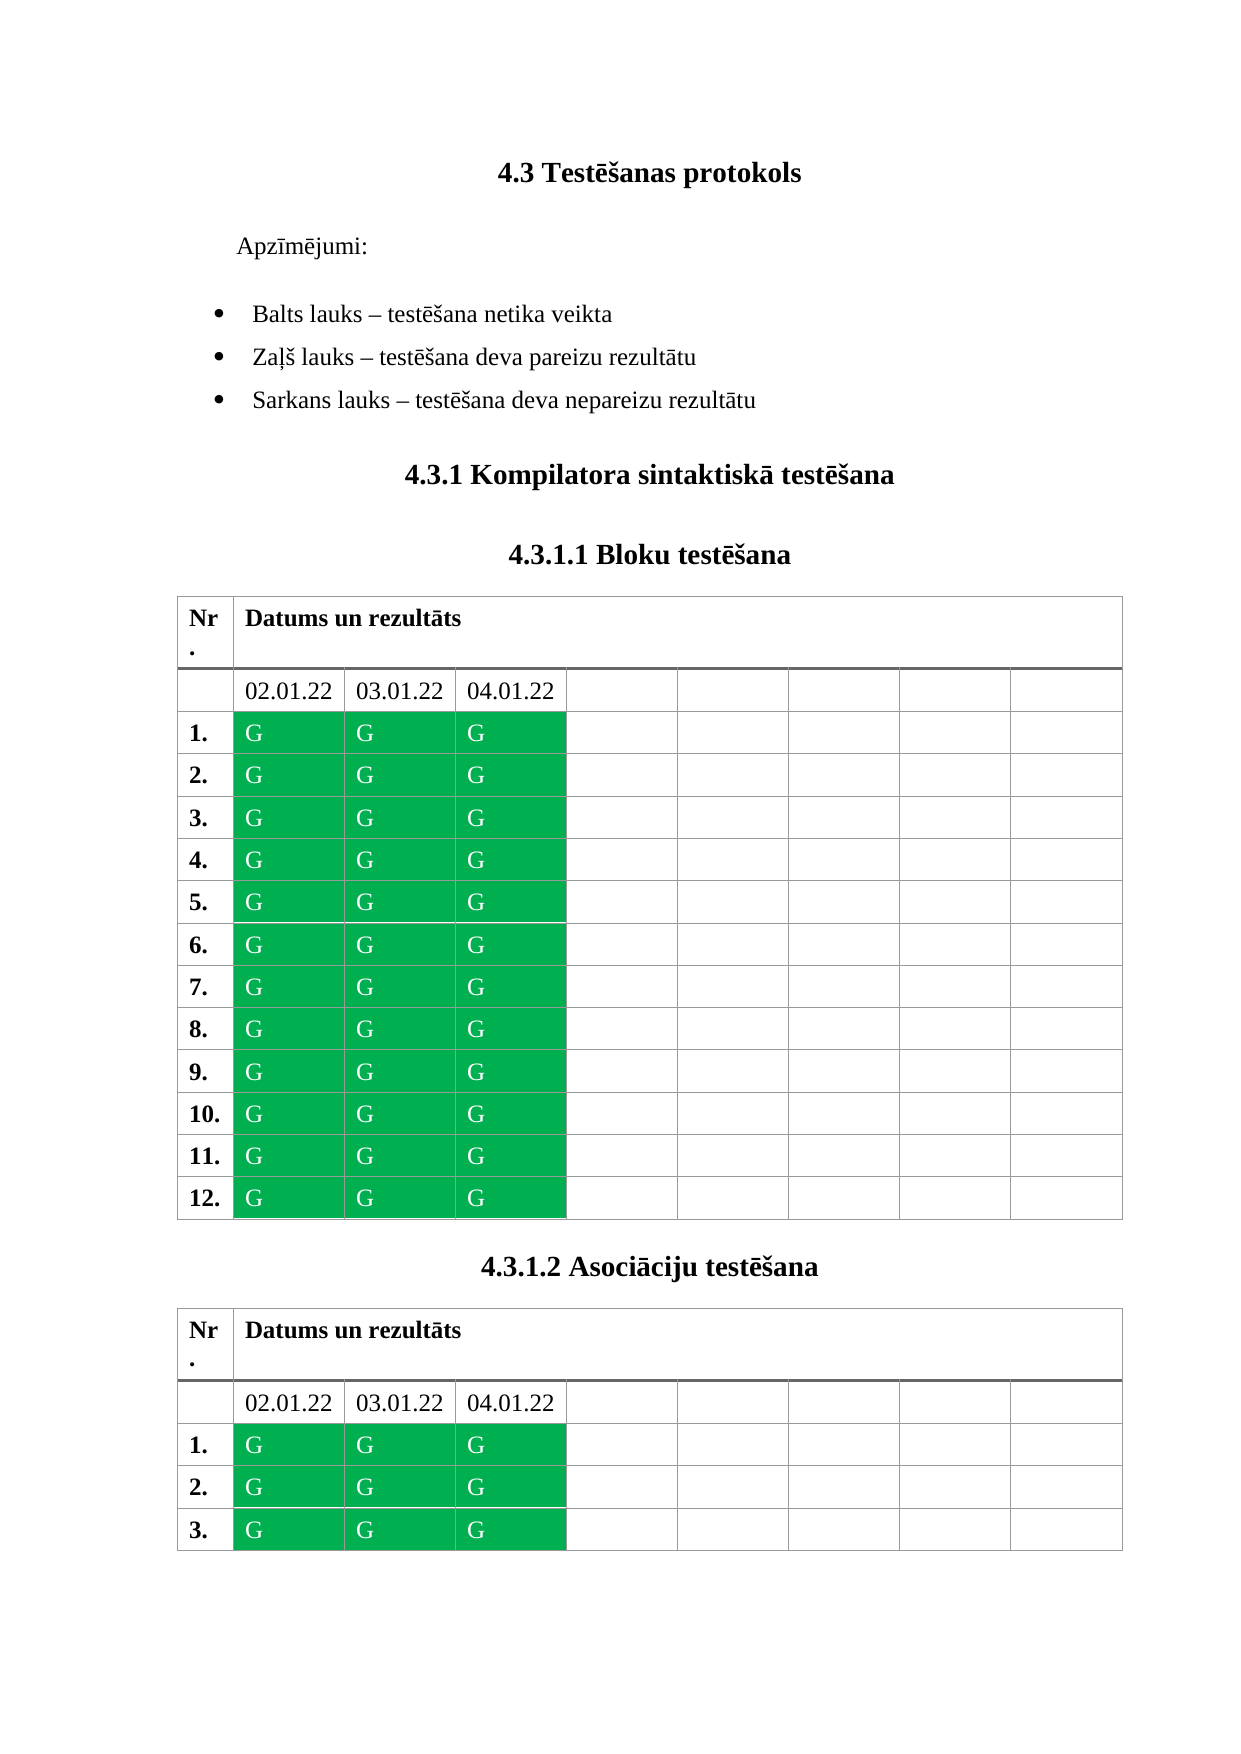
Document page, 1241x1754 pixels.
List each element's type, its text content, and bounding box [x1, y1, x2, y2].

table_cell [789, 1093, 899, 1134]
table_cell 02.01.22 [234, 670, 344, 711]
table_cell G [345, 1509, 455, 1550]
table_cell [900, 1135, 1010, 1176]
table_cell [900, 881, 1010, 922]
table_cell G [456, 1008, 566, 1049]
table_header Datums un rezultāts [234, 597, 1122, 667]
table_cell G [345, 712, 455, 753]
table_cell [1011, 1424, 1122, 1465]
table_cell G [345, 1424, 455, 1465]
subtitle 4.3 Testēšanas protokols [177, 156, 1122, 189]
table_cell [567, 1382, 677, 1423]
table_cell 1. [178, 712, 233, 753]
table_cell G [234, 754, 344, 796]
table_cell [789, 1135, 899, 1176]
table_cell [789, 839, 899, 880]
table_cell [900, 1466, 1010, 1507]
table_cell 1. [178, 1424, 233, 1465]
table_cell G [456, 1424, 566, 1465]
table_cell G [456, 1466, 566, 1507]
table_cell [1011, 1177, 1122, 1218]
table_cell [567, 1050, 677, 1092]
table_cell [1011, 1509, 1122, 1550]
table_cell 03.01.22 [345, 1382, 455, 1423]
list Zaļš lauks – testēšana deva pareizu rezultātu [214, 342, 1122, 371]
table_cell [567, 881, 677, 922]
table_cell [1011, 670, 1122, 711]
table_cell [789, 1382, 899, 1423]
table_cell [567, 1008, 677, 1049]
table_cell G [345, 881, 455, 922]
table_cell G [345, 1466, 455, 1507]
table_cell [900, 1177, 1010, 1218]
table_cell [789, 754, 899, 796]
table_cell [567, 754, 677, 796]
table_cell 10. [178, 1093, 233, 1134]
table_cell G [234, 839, 344, 880]
table_cell G [234, 1050, 344, 1092]
table_header Nr. [178, 597, 233, 667]
table_cell [678, 1135, 788, 1176]
table_cell G [345, 1050, 455, 1092]
table_cell [789, 1008, 899, 1049]
list Balts lauks – testēšana netika veikta [214, 299, 1122, 328]
table_cell G [234, 1177, 344, 1218]
table_cell [1011, 1008, 1122, 1049]
table_cell [678, 1382, 788, 1423]
table_cell [567, 966, 677, 1007]
table_cell [678, 754, 788, 796]
table_cell [789, 1466, 899, 1507]
table_cell [900, 924, 1010, 965]
table_cell 2. [178, 1466, 233, 1507]
table_cell [678, 1093, 788, 1134]
table_header Nr. [178, 1309, 233, 1378]
table_cell [567, 1177, 677, 1218]
table_cell G [456, 966, 566, 1007]
table_cell 8. [178, 1008, 233, 1049]
table_cell 04.01.22 [456, 1382, 566, 1423]
table_cell [567, 1509, 677, 1550]
table_cell G [234, 1135, 344, 1176]
table_cell [567, 670, 677, 711]
list Sarkans lauks – testēšana deva nepareizu rezultātu [214, 385, 1122, 414]
table_cell [789, 1424, 899, 1465]
table_cell [900, 1050, 1010, 1092]
table_cell 3. [178, 1509, 233, 1550]
table_cell [789, 670, 899, 711]
table_cell [567, 1466, 677, 1507]
table_cell G [456, 1050, 566, 1092]
table_cell [567, 797, 677, 838]
table_header Datums un rezultāts [234, 1309, 1122, 1378]
table_cell G [456, 797, 566, 838]
table_cell [789, 1050, 899, 1092]
table_cell [1011, 1466, 1122, 1507]
table_cell G [345, 839, 455, 880]
table_cell [678, 1509, 788, 1550]
table_cell [567, 839, 677, 880]
table_cell [789, 1177, 899, 1218]
table_cell [678, 1008, 788, 1049]
table_cell [678, 1424, 788, 1465]
table_cell [789, 881, 899, 922]
table_cell [678, 966, 788, 1007]
table_cell [789, 797, 899, 838]
table_cell 02.01.22 [234, 1382, 344, 1423]
table_cell [567, 1093, 677, 1134]
subtitle 4.3.1 Kompilatora sintaktiskā testēšana [177, 457, 1122, 491]
table_cell G [345, 1008, 455, 1049]
table_cell [1011, 1093, 1122, 1134]
table_cell G [234, 1093, 344, 1134]
table_cell [178, 1382, 233, 1423]
table_cell 03.01.22 [345, 670, 455, 711]
table_cell [1011, 712, 1122, 753]
table_cell G [234, 712, 344, 753]
table_cell G [345, 1135, 455, 1176]
table_cell [678, 1466, 788, 1507]
table_cell G [456, 754, 566, 796]
table_cell 7. [178, 966, 233, 1007]
table_cell 4. [178, 839, 233, 880]
table_cell 12. [178, 1177, 233, 1218]
table_cell [789, 1509, 899, 1550]
table_cell [900, 839, 1010, 880]
table_cell [1011, 1050, 1122, 1092]
table_cell [567, 1424, 677, 1465]
table_cell G [456, 1177, 566, 1218]
table_cell G [345, 797, 455, 838]
subtitle 4.3.1.1 Bloku testēšana [177, 537, 1122, 571]
table_cell [1011, 966, 1122, 1007]
table_cell G [234, 966, 344, 1007]
table_cell [900, 754, 1010, 796]
table_cell [1011, 924, 1122, 965]
table_cell 6. [178, 924, 233, 965]
table_cell [678, 797, 788, 838]
table_cell [789, 712, 899, 753]
table_cell 2. [178, 754, 233, 796]
table_cell [567, 924, 677, 965]
table_cell [678, 924, 788, 965]
table_cell [678, 670, 788, 711]
table_cell [567, 1135, 677, 1176]
table_cell [900, 1424, 1010, 1465]
table_cell G [234, 1424, 344, 1465]
table_cell G [234, 1008, 344, 1049]
table_cell G [234, 797, 344, 838]
table_cell [678, 839, 788, 880]
table_cell 9. [178, 1050, 233, 1092]
table_cell G [456, 839, 566, 880]
table_cell [900, 1093, 1010, 1134]
table_cell G [345, 754, 455, 796]
table_cell G [234, 1509, 344, 1550]
table_cell G [456, 924, 566, 965]
table_cell [678, 1177, 788, 1218]
table_cell [900, 1509, 1010, 1550]
table_cell [567, 712, 677, 753]
table_cell [678, 881, 788, 922]
table_cell G [345, 1177, 455, 1218]
table_cell [1011, 839, 1122, 880]
table_cell [1011, 797, 1122, 838]
table_cell [1011, 881, 1122, 922]
table_cell [678, 712, 788, 753]
table_cell [900, 670, 1010, 711]
table_cell G [234, 1466, 344, 1507]
table_cell G [456, 1093, 566, 1134]
table_cell G [456, 1509, 566, 1550]
table_cell G [456, 712, 566, 753]
table_cell [900, 797, 1010, 838]
table_cell [178, 670, 233, 711]
table_cell G [456, 1135, 566, 1176]
table_cell G [345, 1093, 455, 1134]
table_cell G [345, 924, 455, 965]
table_cell 5. [178, 881, 233, 922]
text Apzīmējumi: [177, 231, 1122, 259]
table_cell [789, 924, 899, 965]
table_cell [1011, 1382, 1122, 1423]
table_cell [900, 1008, 1010, 1049]
table_cell G [456, 881, 566, 922]
table_cell [678, 1050, 788, 1092]
table_cell [789, 966, 899, 1007]
table_cell [900, 712, 1010, 753]
table_cell G [234, 924, 344, 965]
table_cell 04.01.22 [456, 670, 566, 711]
table_cell G [234, 881, 344, 922]
table_cell [900, 1382, 1010, 1423]
table_cell [1011, 1135, 1122, 1176]
table_cell 11. [178, 1135, 233, 1176]
subtitle 4.3.1.2 Asociāciju testēšana [177, 1249, 1122, 1282]
table_cell [1011, 754, 1122, 796]
table_cell G [345, 966, 455, 1007]
table_cell [900, 966, 1010, 1007]
table_cell 3. [178, 797, 233, 838]
